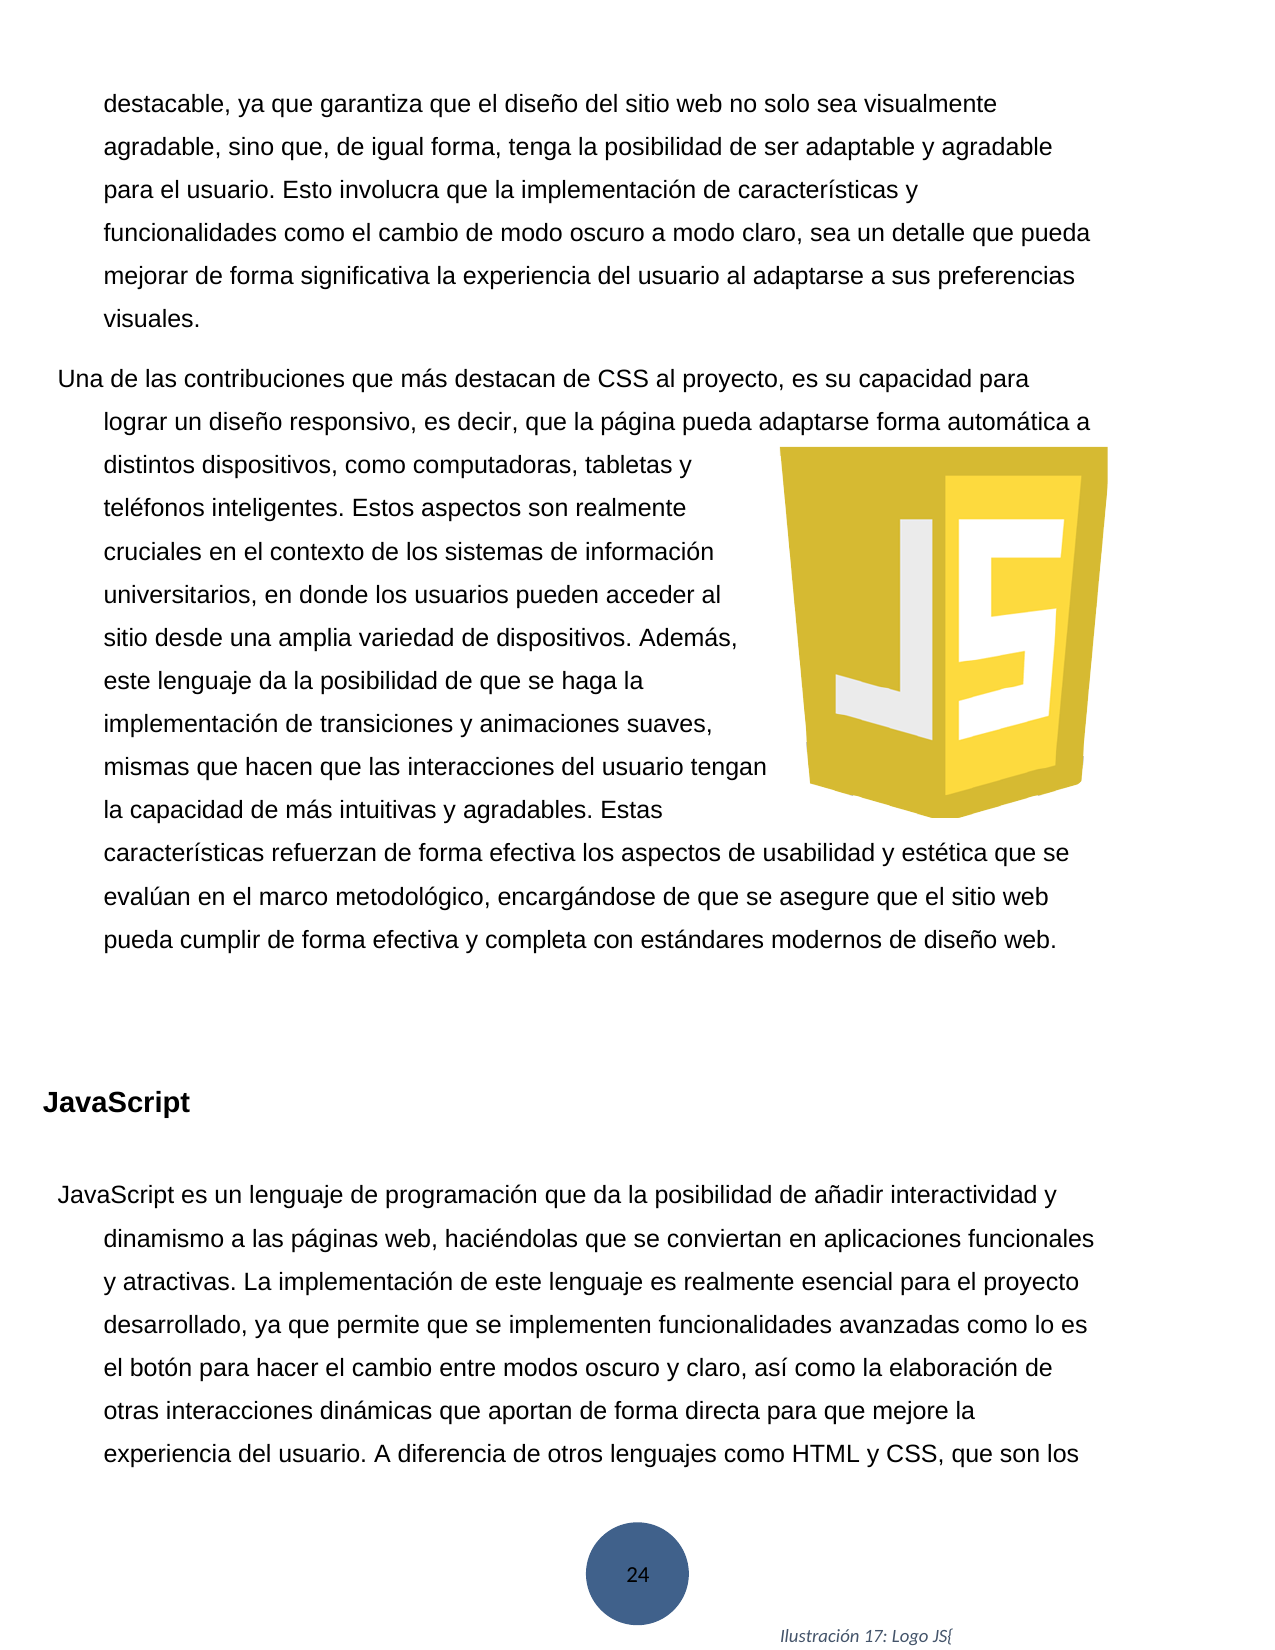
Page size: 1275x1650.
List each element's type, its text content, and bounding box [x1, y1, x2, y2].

picture [779, 446, 1108, 818]
text Una de las contribuciones que más destacan de CSS al proyecto, es su capacidad para lograr un diseño responsivo, es decir, que la página pueda adaptarse forma automática a distintos dispositivos, como computadoras, tabletas y teléfonos inteligentes. Estos aspectos son realmente cruciales en el contexto de los sistemas de información universitarios, en donde los usuarios pueden acceder al sitio desde una amplia variedad de dispositivos. Además, este lenguaje da la posibilidad de que se haga la implementación de transiciones y animaciones suaves, mismas que hacen que las interacciones del usuario tengan la capacidad de más intuitivas y agradables. Estas características refuerzan de forma efectiva los aspectos de usabilidad y estética que se evalúan en el marco metodológico, encargándose de que se asegure que el sitio web pueda cumplir de forma efectiva y completa con estándares modernos de diseño web. [57, 364, 1098, 953]
subtitle JavaScript [43, 1084, 1098, 1118]
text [57, 1181, 1098, 1468]
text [57, 89, 1098, 333]
